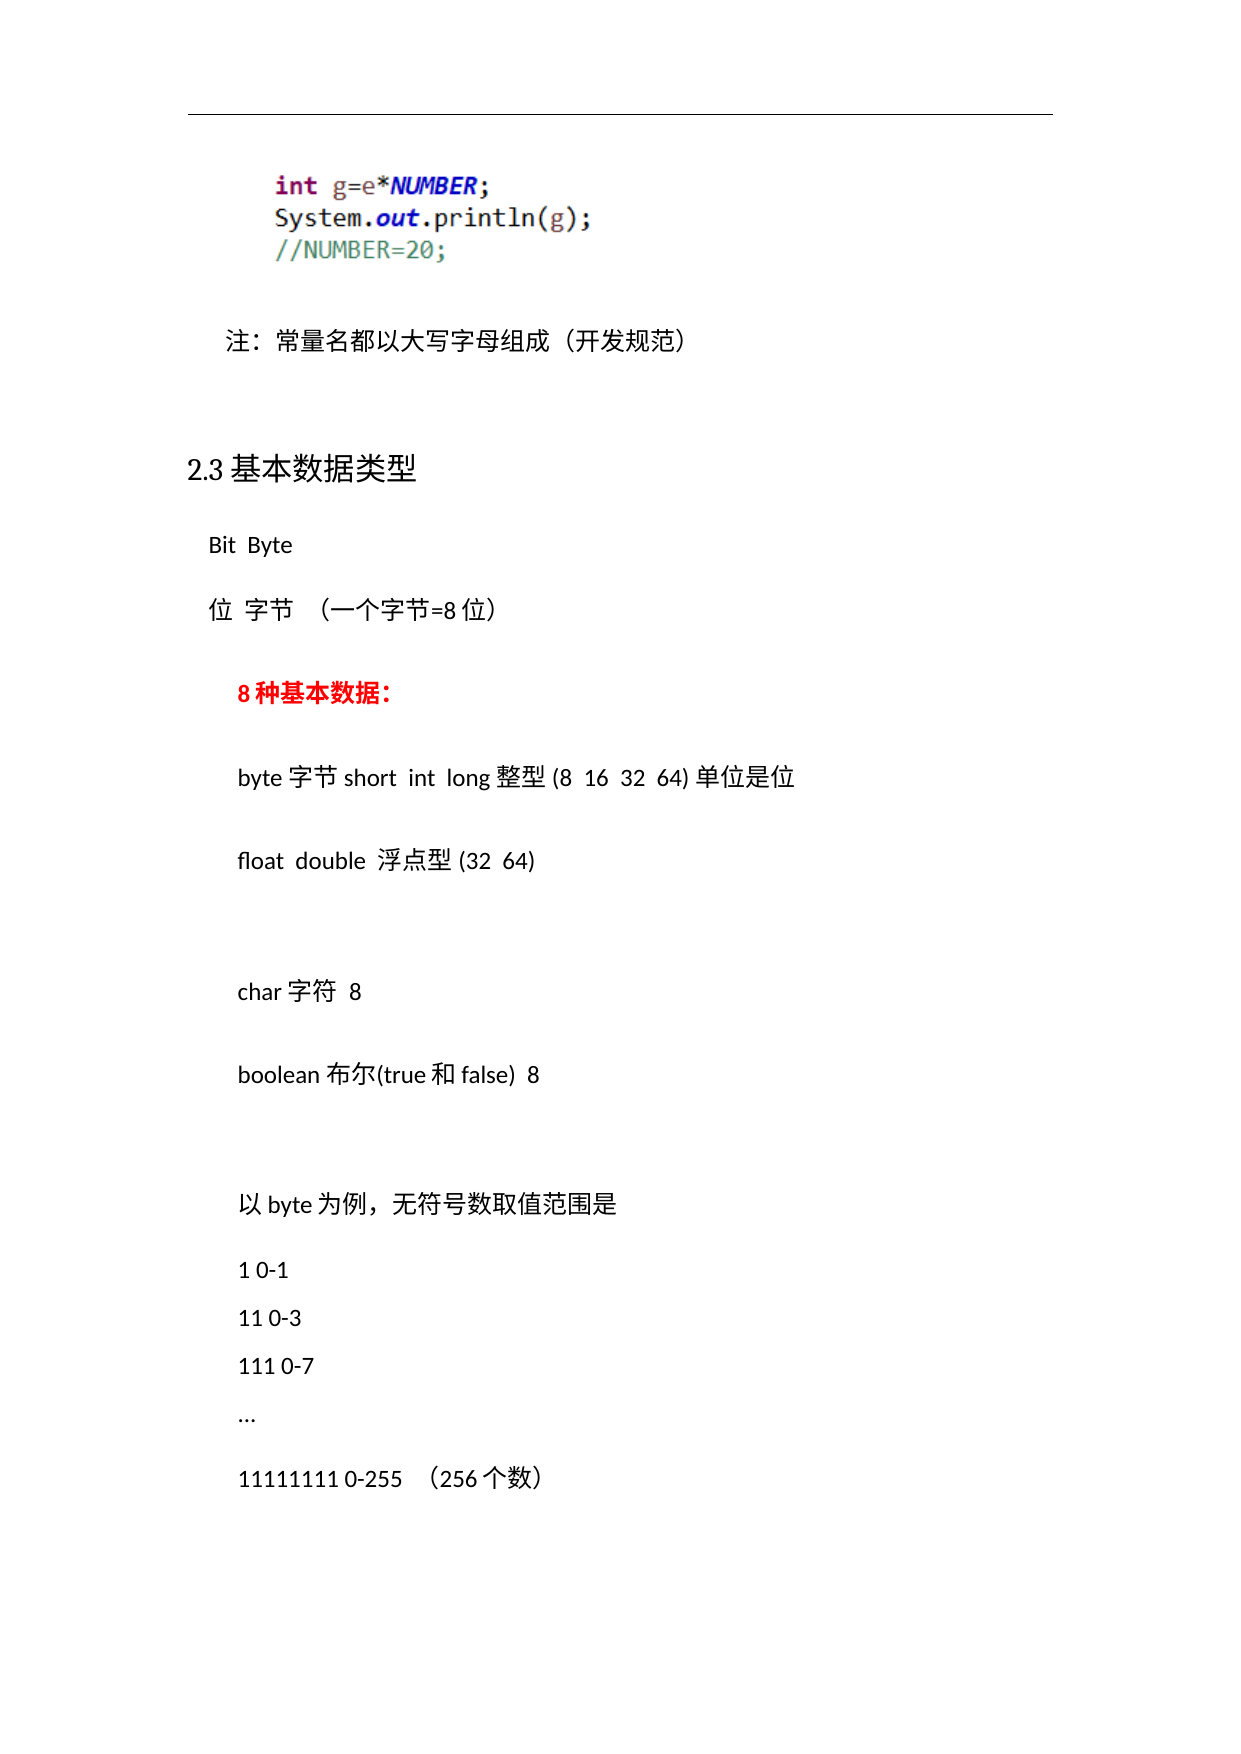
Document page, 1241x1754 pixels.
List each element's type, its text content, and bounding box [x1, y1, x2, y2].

text 111 0-7 [187, 1349, 1053, 1382]
subtitle 2.3 基本数据类型 [187, 444, 1053, 489]
text 注：常量名都以大写字母组成（开发规范） [187, 307, 1053, 372]
text char 字符 8 [187, 957, 1053, 1022]
text boolean 布尔(true和false) 8 [187, 1040, 1053, 1105]
text ... [187, 1397, 1053, 1429]
text 11 0-3 [187, 1301, 1053, 1334]
text 8种基本数据： [187, 659, 1053, 724]
text 以byte为例，无符号数取值范围是 [187, 1171, 1053, 1236]
text 位 字节 （一个字节=8位） [187, 576, 1053, 641]
text byte 字节 short int long 整型 (8 16 32 64) 单位是位 [187, 743, 1053, 808]
text Bit Byte [187, 529, 1053, 561]
picture [237, 162, 639, 289]
text float double 浮点型 (32 64) [187, 826, 1053, 891]
text 11111111 0-255 （256个数） [187, 1444, 1053, 1509]
text 1 0-1 [187, 1254, 1053, 1286]
